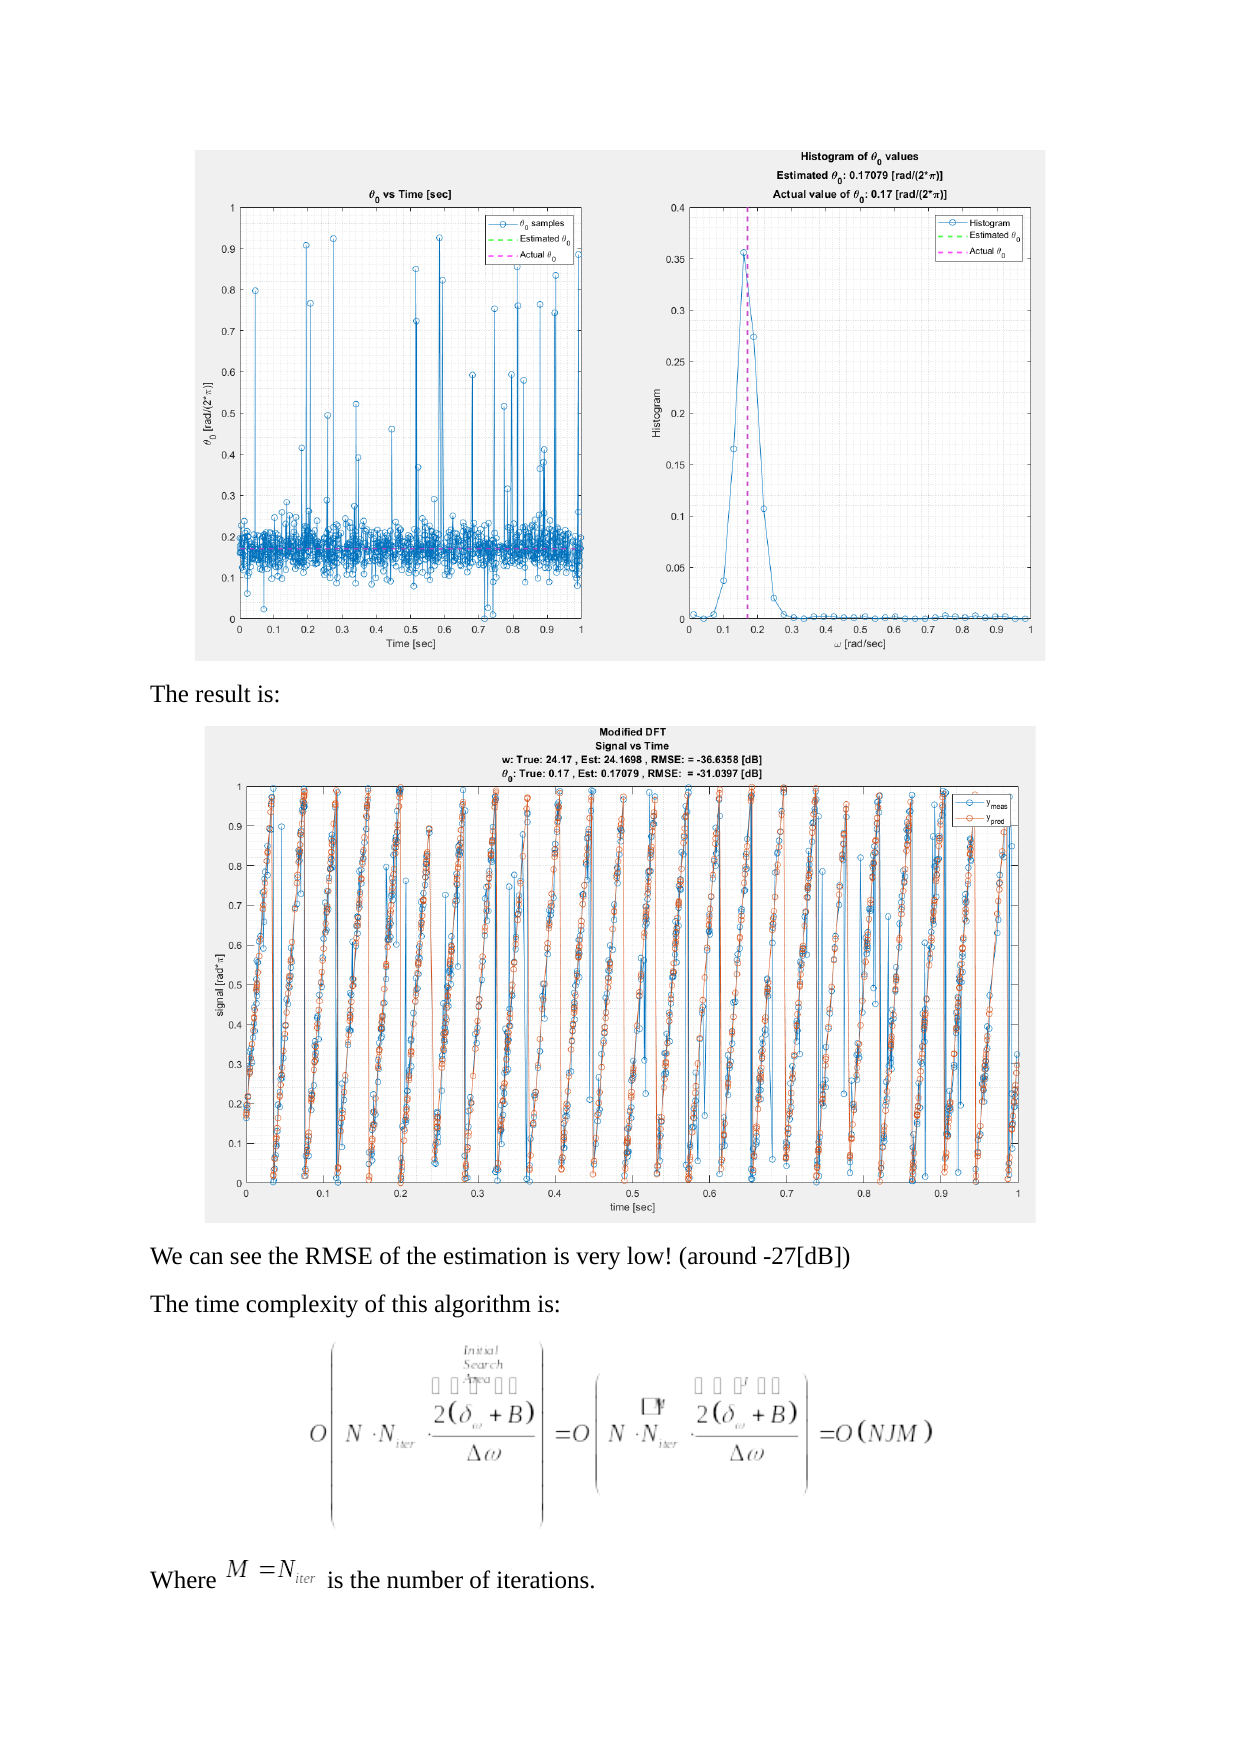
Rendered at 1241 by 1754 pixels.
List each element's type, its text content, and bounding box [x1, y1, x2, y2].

picture [204, 726, 1036, 1223]
text Where is the number of iterations. [150, 1552, 1090, 1594]
text The result is: [150, 679, 1090, 708]
text The time complexity of this algorithm is: [150, 1289, 1090, 1318]
text We can see the RMSE of the estimation is very low! (around -27[dB]) [150, 1241, 1090, 1270]
picture [194, 150, 1046, 661]
